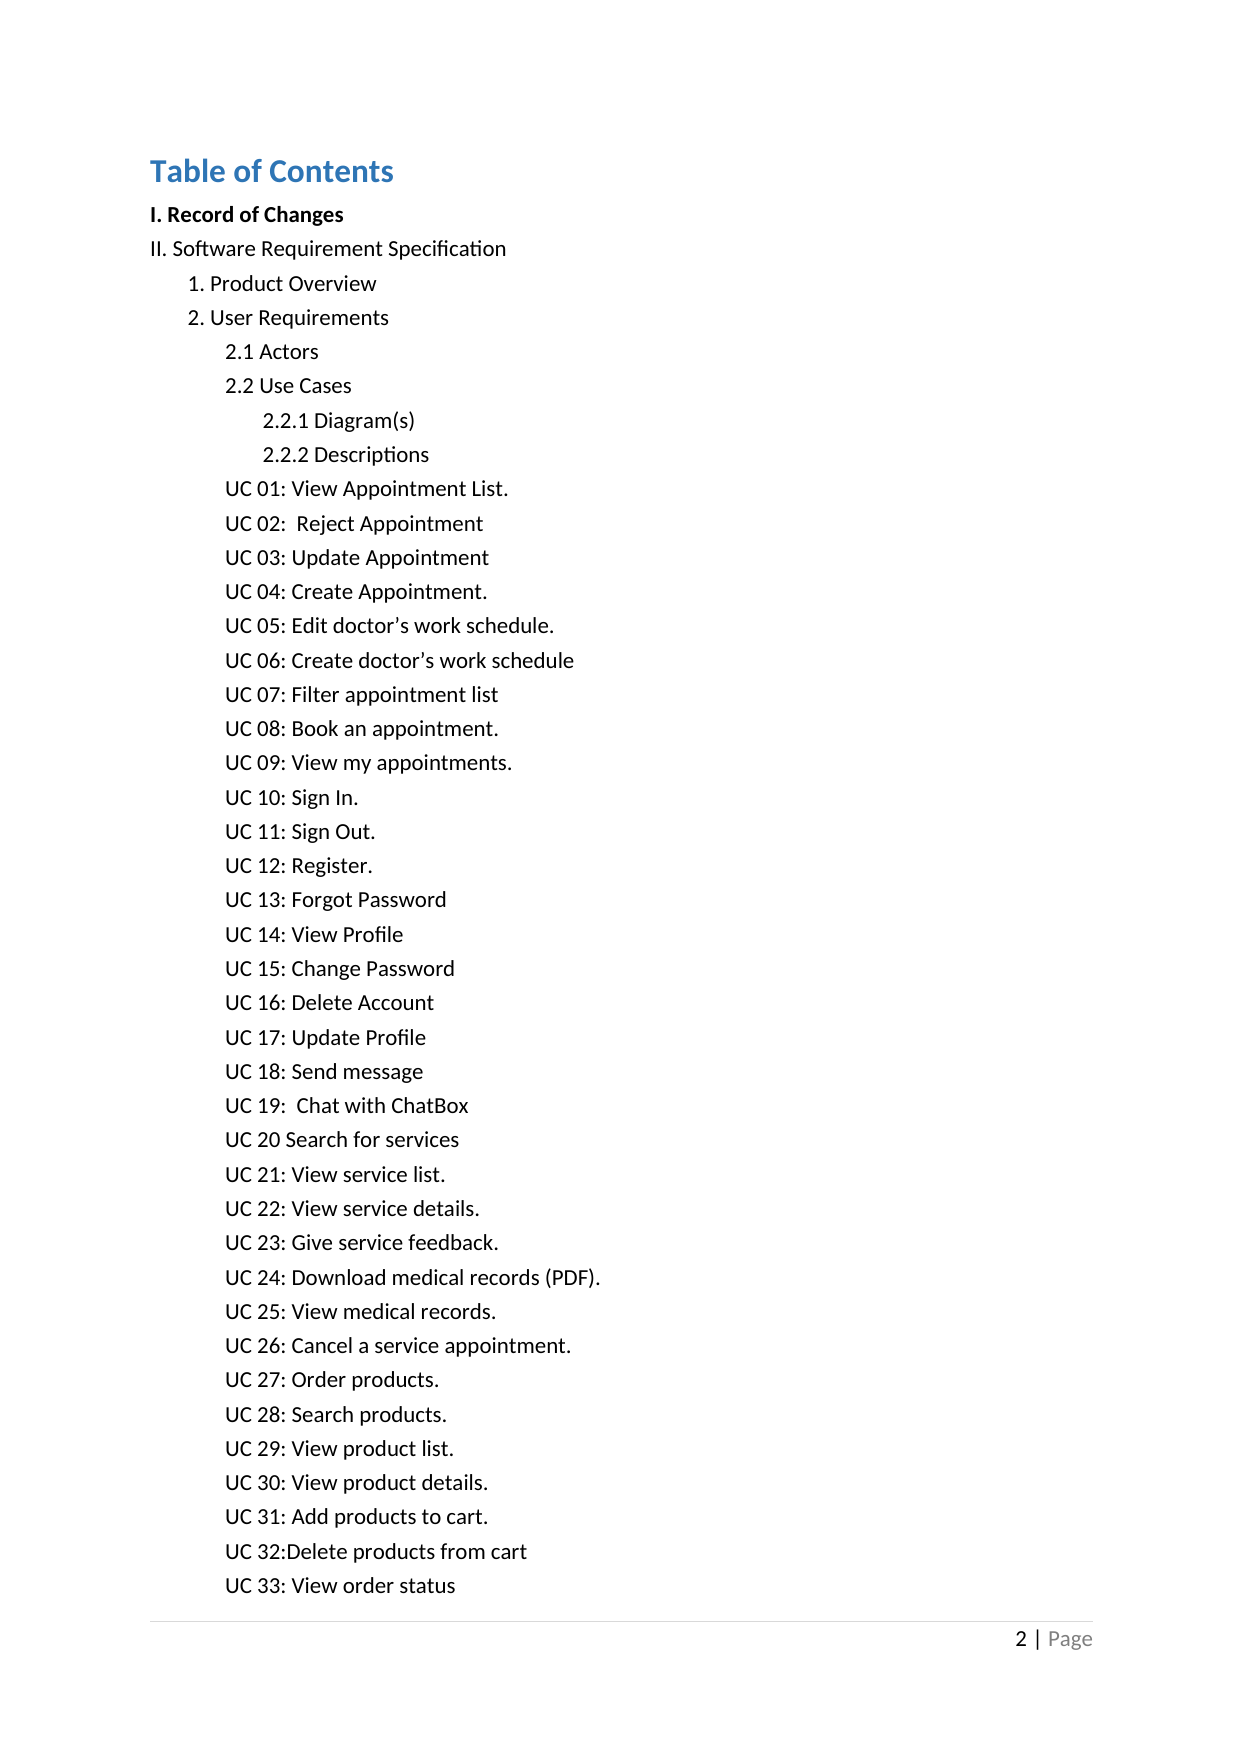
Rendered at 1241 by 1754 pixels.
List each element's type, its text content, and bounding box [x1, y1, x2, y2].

text Table of Contents [150, 150, 1093, 191]
